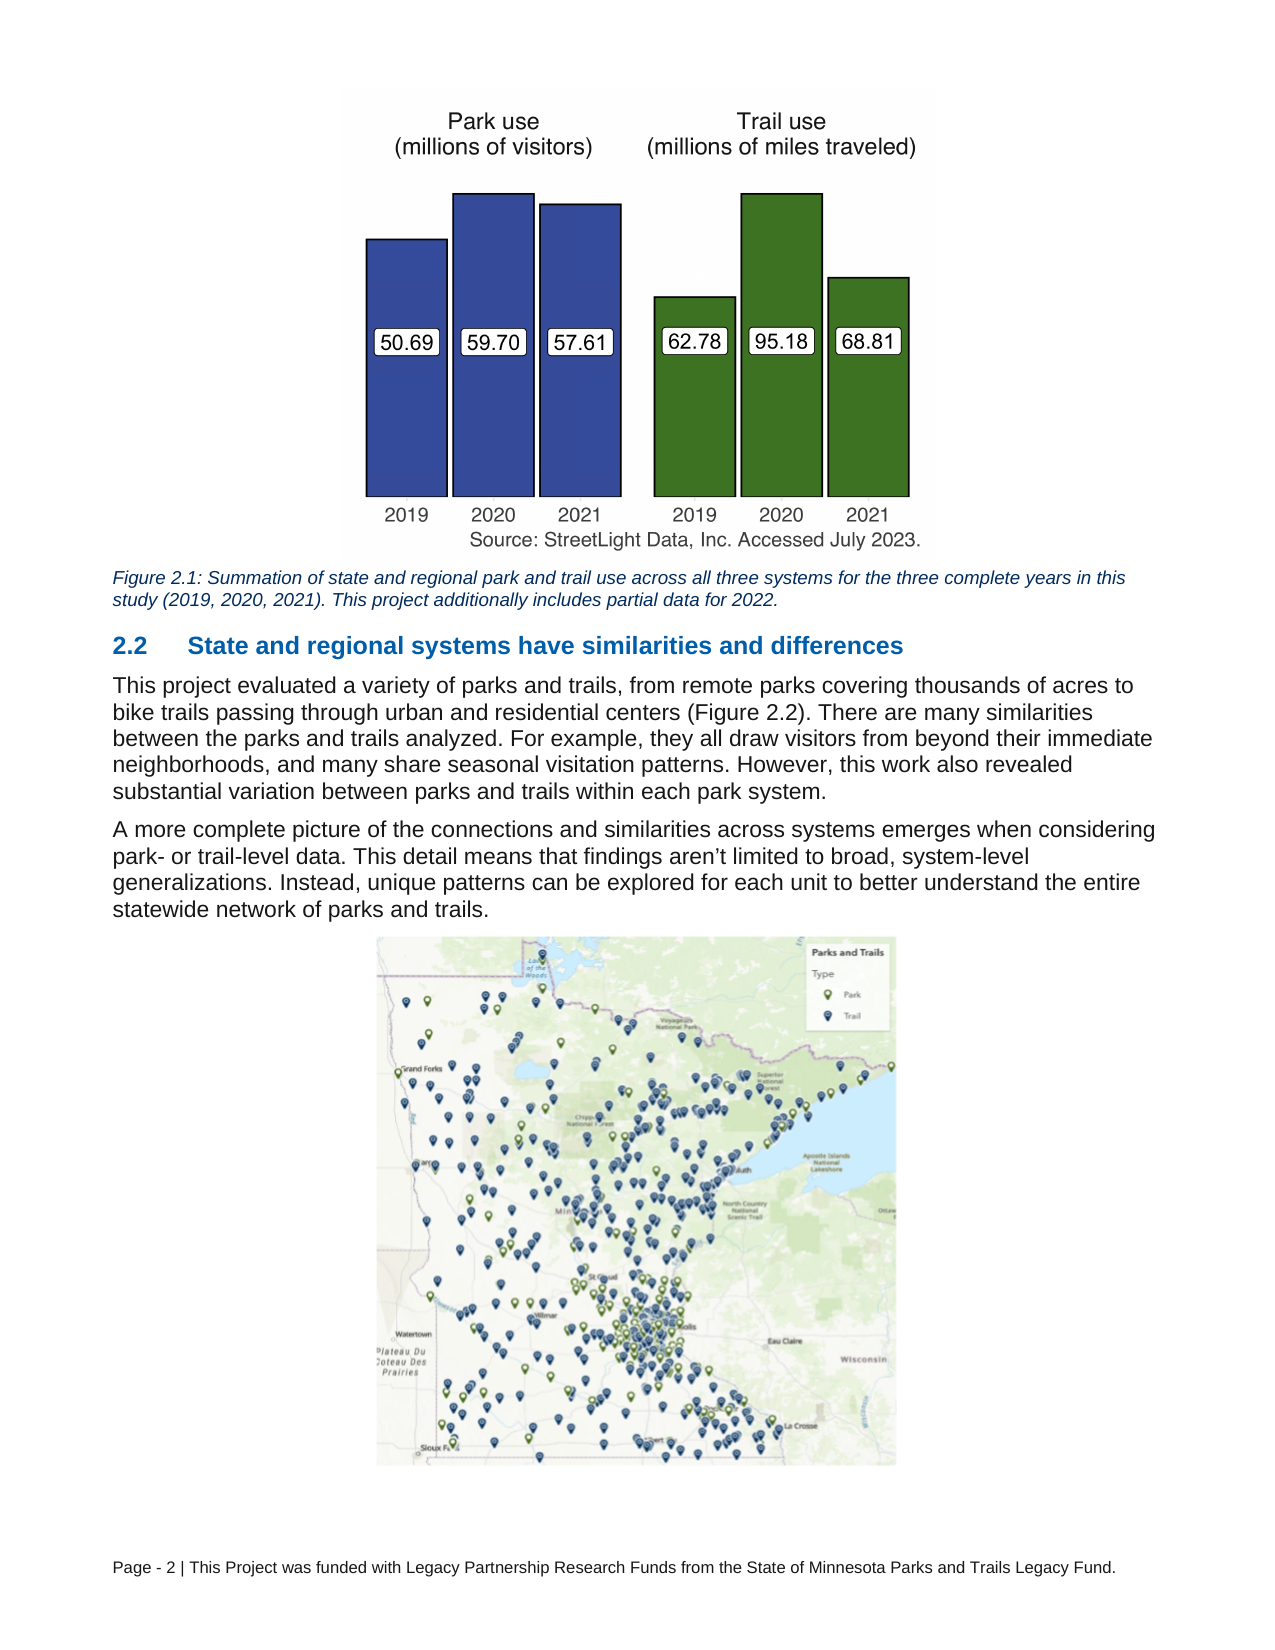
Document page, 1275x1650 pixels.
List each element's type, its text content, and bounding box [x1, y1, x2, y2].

text Figure 2.1: Summation of state and regional park and trail use across all three systems for the three complete years in this study (2019, 2020, 2021). This project additionally includes partial data for 2022. [112, 567, 1162, 610]
subtitle 2.2 State and regional systems have similarities and differences [112, 631, 1162, 660]
picture [337, 87, 938, 567]
text A more complete picture of the connections and similarities across systems emerges when considering park- or trail-level data. This detail means that findings aren’t limited to broad, system-level generalizations. Instead, unique patterns can be explored for each unit to better understand the entire statewide network of parks and trails. [112, 816, 1162, 922]
picture [375, 934, 901, 1469]
text This project evaluated a variety of parks and trails, from remote parks covering thousands of acres to bike trails passing through urban and residential centers (Figure 2.2). There are many similarities between the parks and trails analyzed. For example, they all draw visitors from beyond their immediate neighborhoods, and many share seasonal visitation patterns. However, this work also revealed substantial variation between parks and trails within each park system. [112, 672, 1162, 804]
